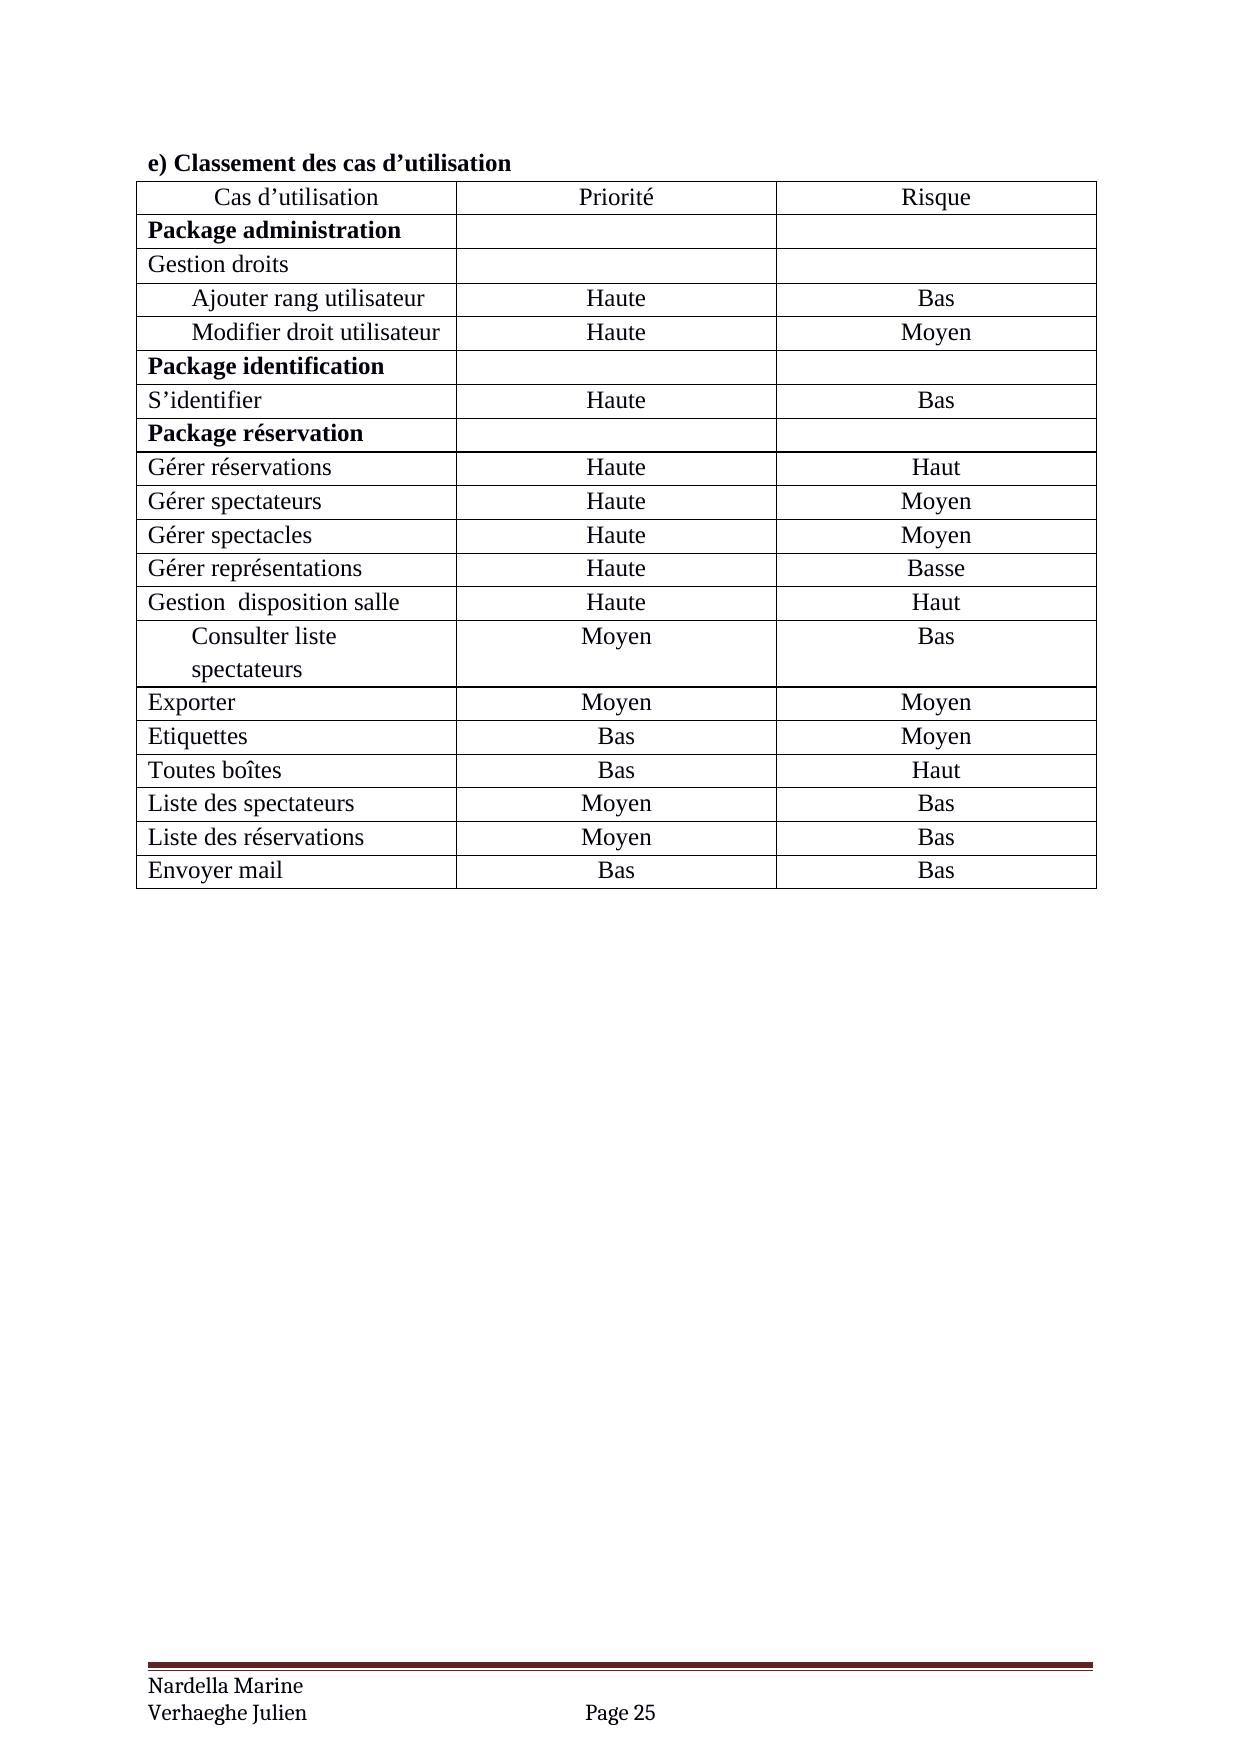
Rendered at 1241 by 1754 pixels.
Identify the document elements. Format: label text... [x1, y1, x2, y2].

text e) Classement des cas d’utilisation [148, 148, 1093, 176]
table_cell Haute [457, 587, 776, 620]
table_cell [777, 215, 1096, 248]
table_cell Consulter liste spectateurs [137, 621, 456, 686]
table_cell Package identification [137, 351, 456, 384]
table_cell Haute [457, 554, 776, 586]
table_cell Moyen [457, 788, 776, 821]
table_cell Haute [457, 486, 776, 519]
table_cell Gérer spectacles [137, 520, 456, 552]
table_cell [777, 351, 1096, 384]
table_cell Haute [457, 317, 776, 350]
table_cell [457, 215, 776, 248]
table_cell Gestion disposition salle [137, 587, 456, 620]
table_cell Ajouter rang utilisateur [137, 284, 456, 316]
table_cell Bas [777, 621, 1096, 686]
table_cell Bas [777, 822, 1096, 854]
table_cell Package administration [137, 215, 456, 248]
table_cell Haute [457, 453, 776, 485]
table_cell Moyen [777, 317, 1096, 350]
table_cell Gérer réservations [137, 453, 456, 485]
table_cell [457, 249, 776, 282]
table_header Priorité [457, 182, 776, 214]
table_cell [457, 419, 776, 451]
table_cell [457, 351, 776, 384]
table_cell Haut [777, 755, 1096, 787]
table_cell Moyen [777, 520, 1096, 552]
table_header Cas d’utilisation [137, 182, 456, 214]
table_cell [777, 249, 1096, 282]
table_cell Gérer spectateurs [137, 486, 456, 519]
table_cell Bas [777, 856, 1096, 888]
table_cell Moyen [457, 822, 776, 854]
table_cell Haut [777, 453, 1096, 485]
table_cell S’identifier [137, 385, 456, 417]
table_cell Moyen [777, 688, 1096, 720]
table_cell Moyen [777, 721, 1096, 754]
table_cell Gestion droits [137, 249, 456, 282]
table_cell Liste des réservations [137, 822, 456, 854]
table_cell Toutes boîtes [137, 755, 456, 787]
table_cell Exporter [137, 688, 456, 720]
table_cell Envoyer mail [137, 856, 456, 888]
table_cell Bas [457, 721, 776, 754]
table_cell Haut [777, 587, 1096, 620]
table_cell Bas [777, 788, 1096, 821]
table_cell Package réservation [137, 419, 456, 451]
table_cell Bas [457, 856, 776, 888]
table_cell Basse [777, 554, 1096, 586]
table_cell Moyen [457, 688, 776, 720]
table_header Risque [777, 182, 1096, 214]
table_cell Bas [777, 385, 1096, 417]
table_cell Etiquettes [137, 721, 456, 754]
table_cell Moyen [457, 621, 776, 686]
table_cell Liste des spectateurs [137, 788, 456, 821]
table_cell [777, 419, 1096, 451]
table_cell Haute [457, 284, 776, 316]
table_cell Bas [777, 284, 1096, 316]
table_cell Bas [457, 755, 776, 787]
table_cell Gérer représentations [137, 554, 456, 586]
table_cell Modifier droit utilisateur [137, 317, 456, 350]
table_cell Haute [457, 520, 776, 552]
table_cell Haute [457, 385, 776, 417]
table_cell Moyen [777, 486, 1096, 519]
